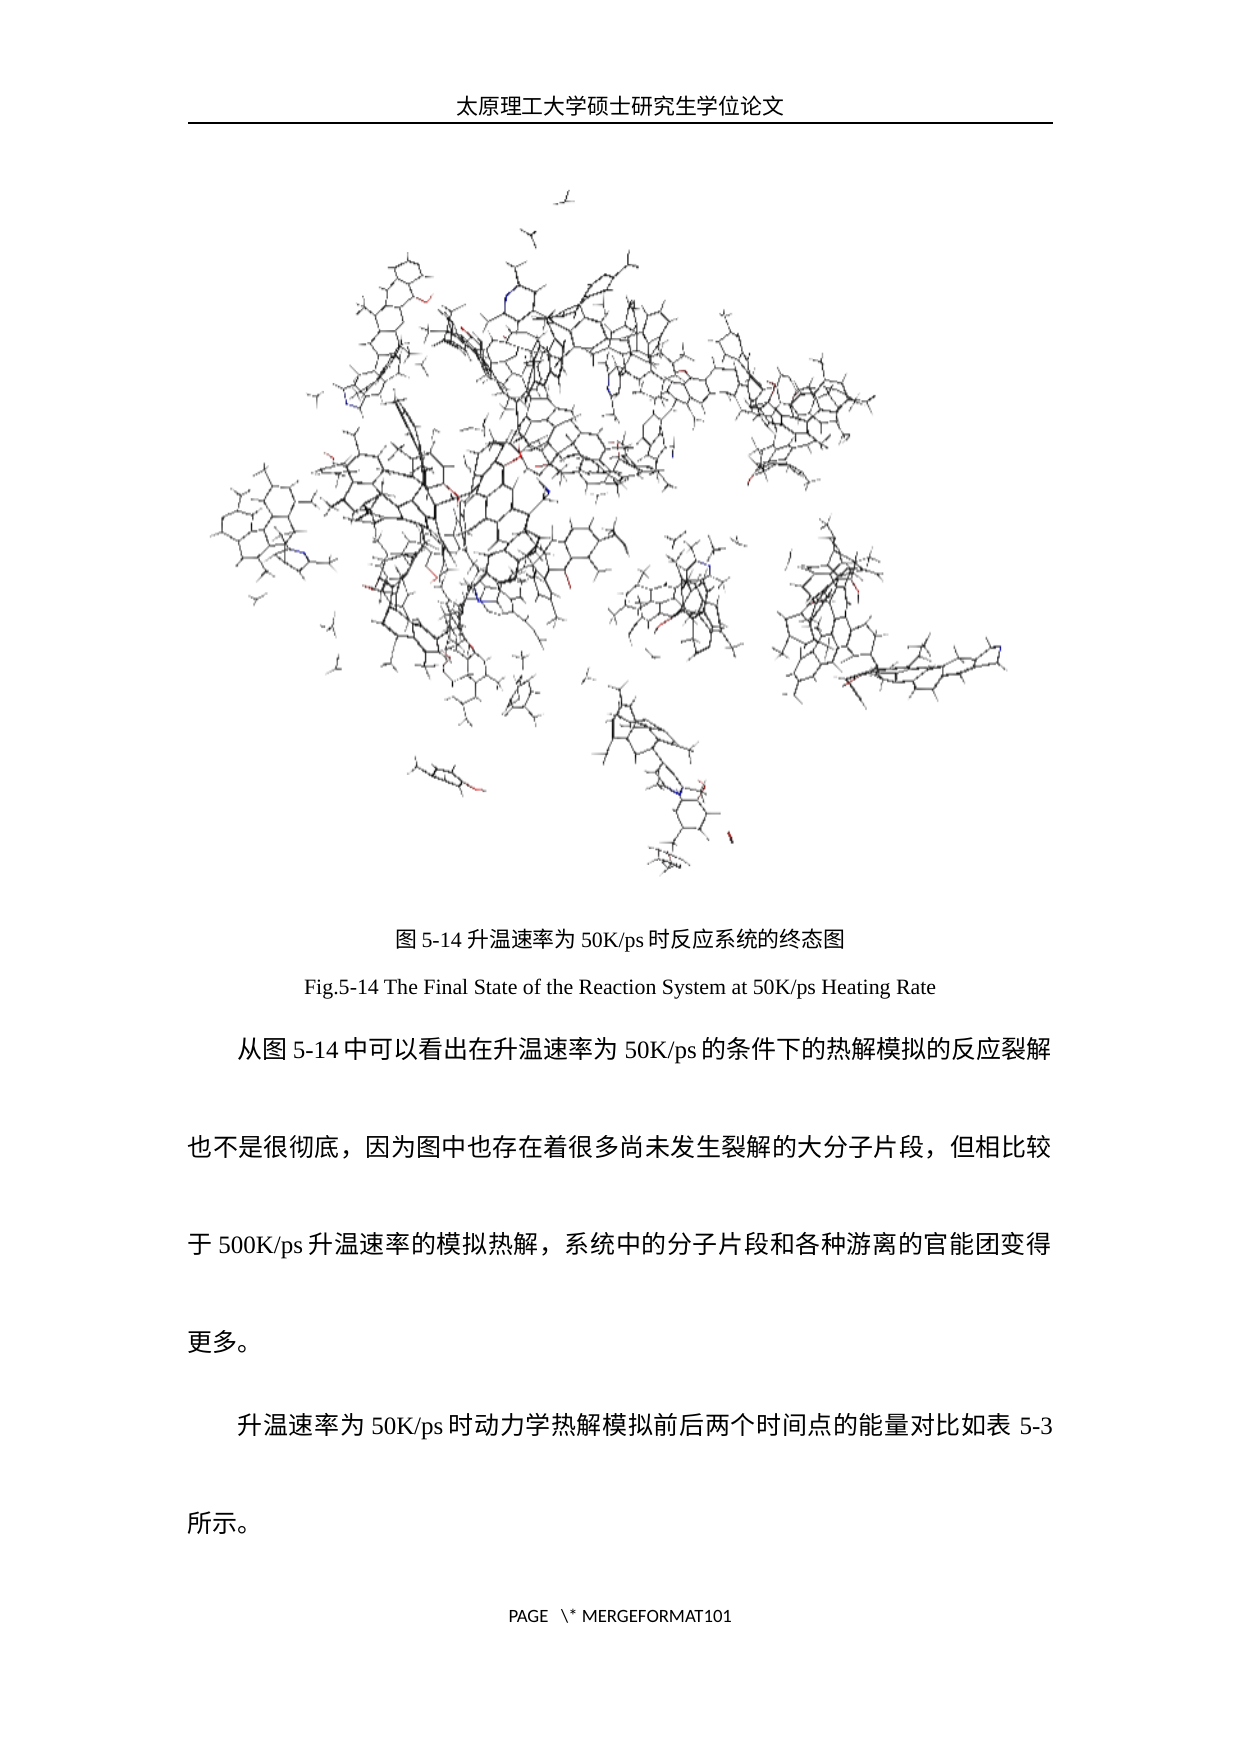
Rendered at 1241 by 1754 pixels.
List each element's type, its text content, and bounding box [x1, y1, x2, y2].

text 从图5-14中可以看出在升温速率为50K/ps的条件下的热解模拟的反应裂解也不是很彻底，因为图中也存在着很多尚未发生裂解的大分子片段，但相比较于500K/ps升温速率的模拟热解，系统中的分子片段和各种游离的官能团变得更多。 [187, 1016, 1053, 1373]
text Fig.5-14 The Final State of the Reaction System at 50K/ps Heating Rate [187, 970, 1053, 1003]
text 升温速率为50K/ps时动力学热解模拟前后两个时间点的能量对比如表5-3所示。 [187, 1391, 1053, 1554]
picture [187, 161, 1046, 898]
text 图5-14 升温速率为50K/ps时反应系统的终态图 [187, 922, 1053, 954]
